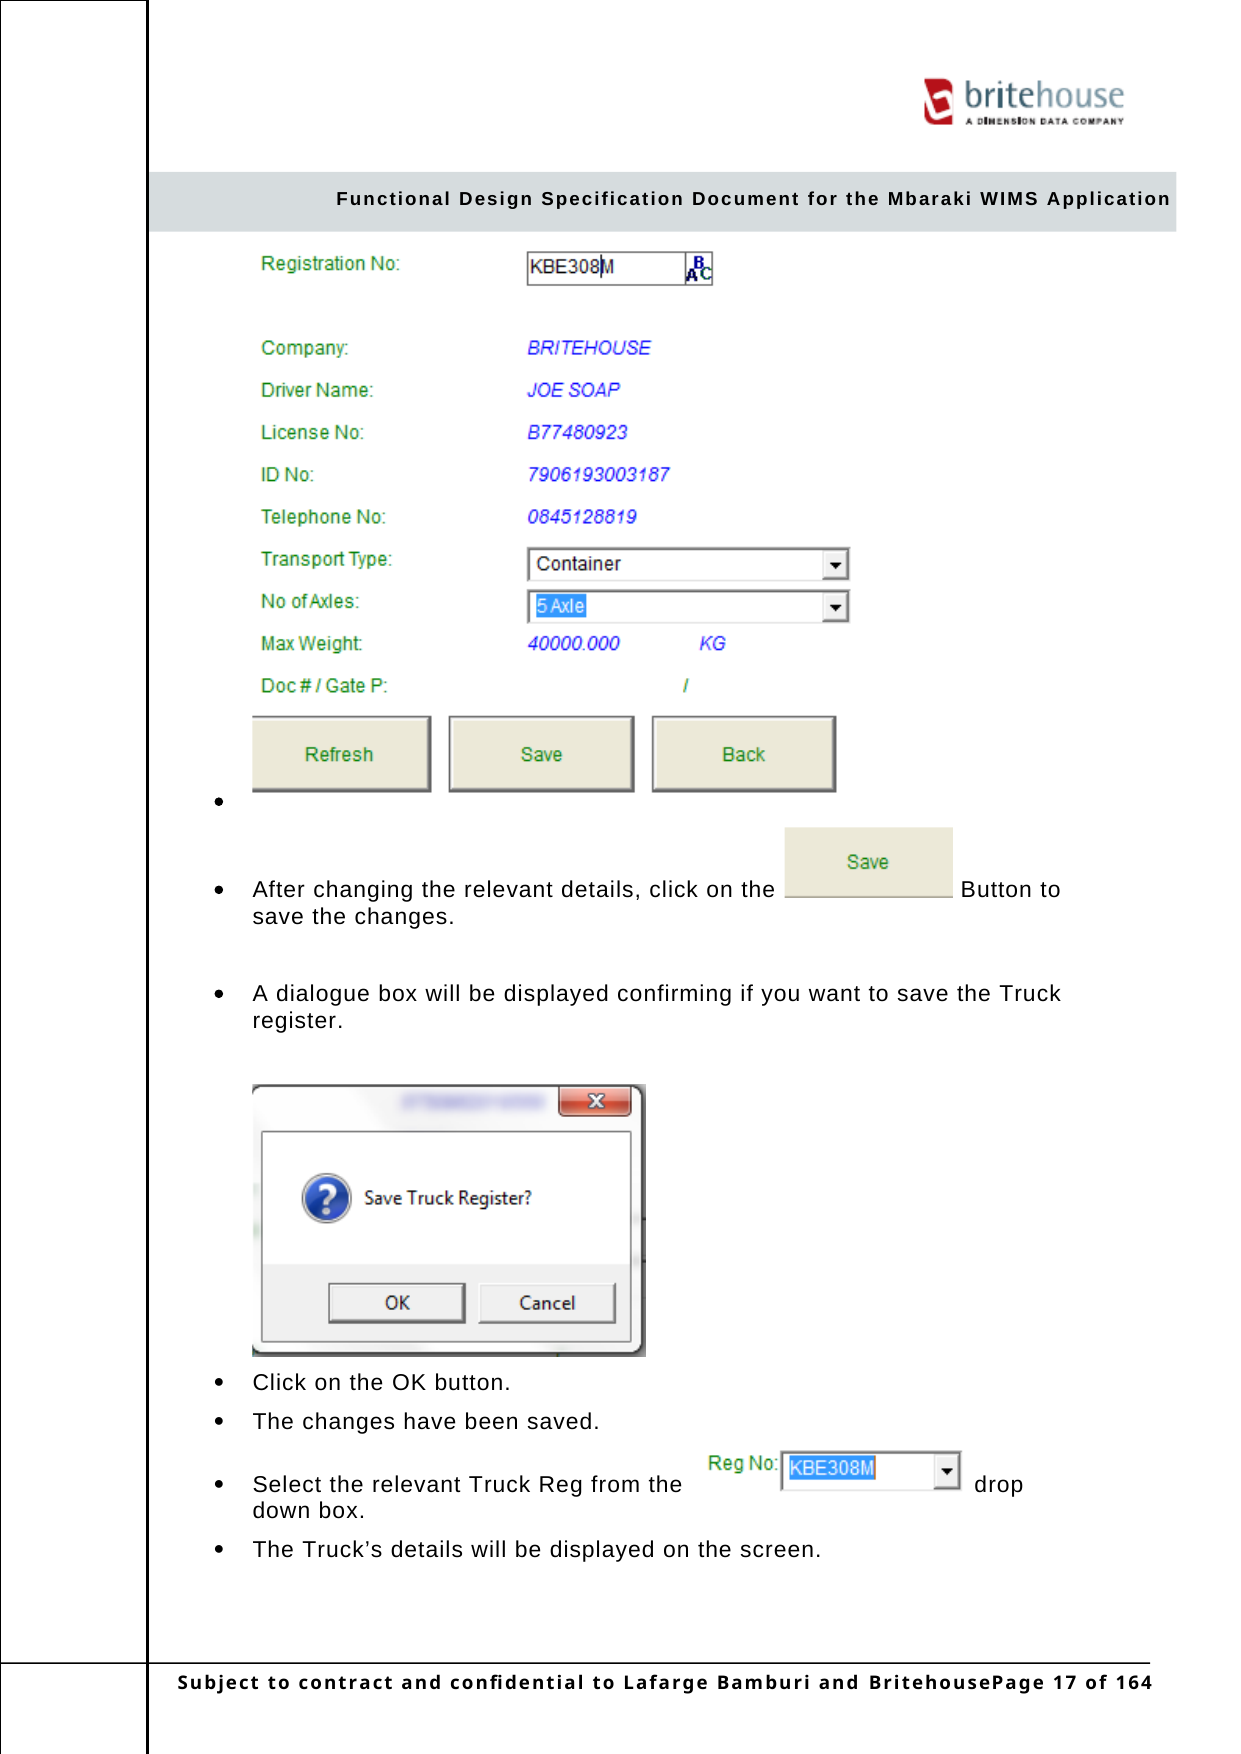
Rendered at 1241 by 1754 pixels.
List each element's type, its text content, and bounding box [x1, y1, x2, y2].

list The changes have been saved. [215, 1408, 1063, 1434]
picture [908, 58, 1144, 140]
picture [252, 236, 868, 810]
list After changing the relevant details, click on the Button to save the changes. [215, 827, 1063, 929]
picture [252, 1084, 646, 1357]
picture [691, 1446, 967, 1493]
list A dialogue box will be displayed confirming if you want to save the Truck register. [215, 980, 1063, 1033]
picture [784, 827, 953, 898]
list Select the relevant Truck Reg from the drop down box. [215, 1447, 1063, 1523]
list The Truck’s details will be displayed on the screen. [215, 1536, 1063, 1562]
list Click on the OK button. [215, 1369, 1063, 1395]
